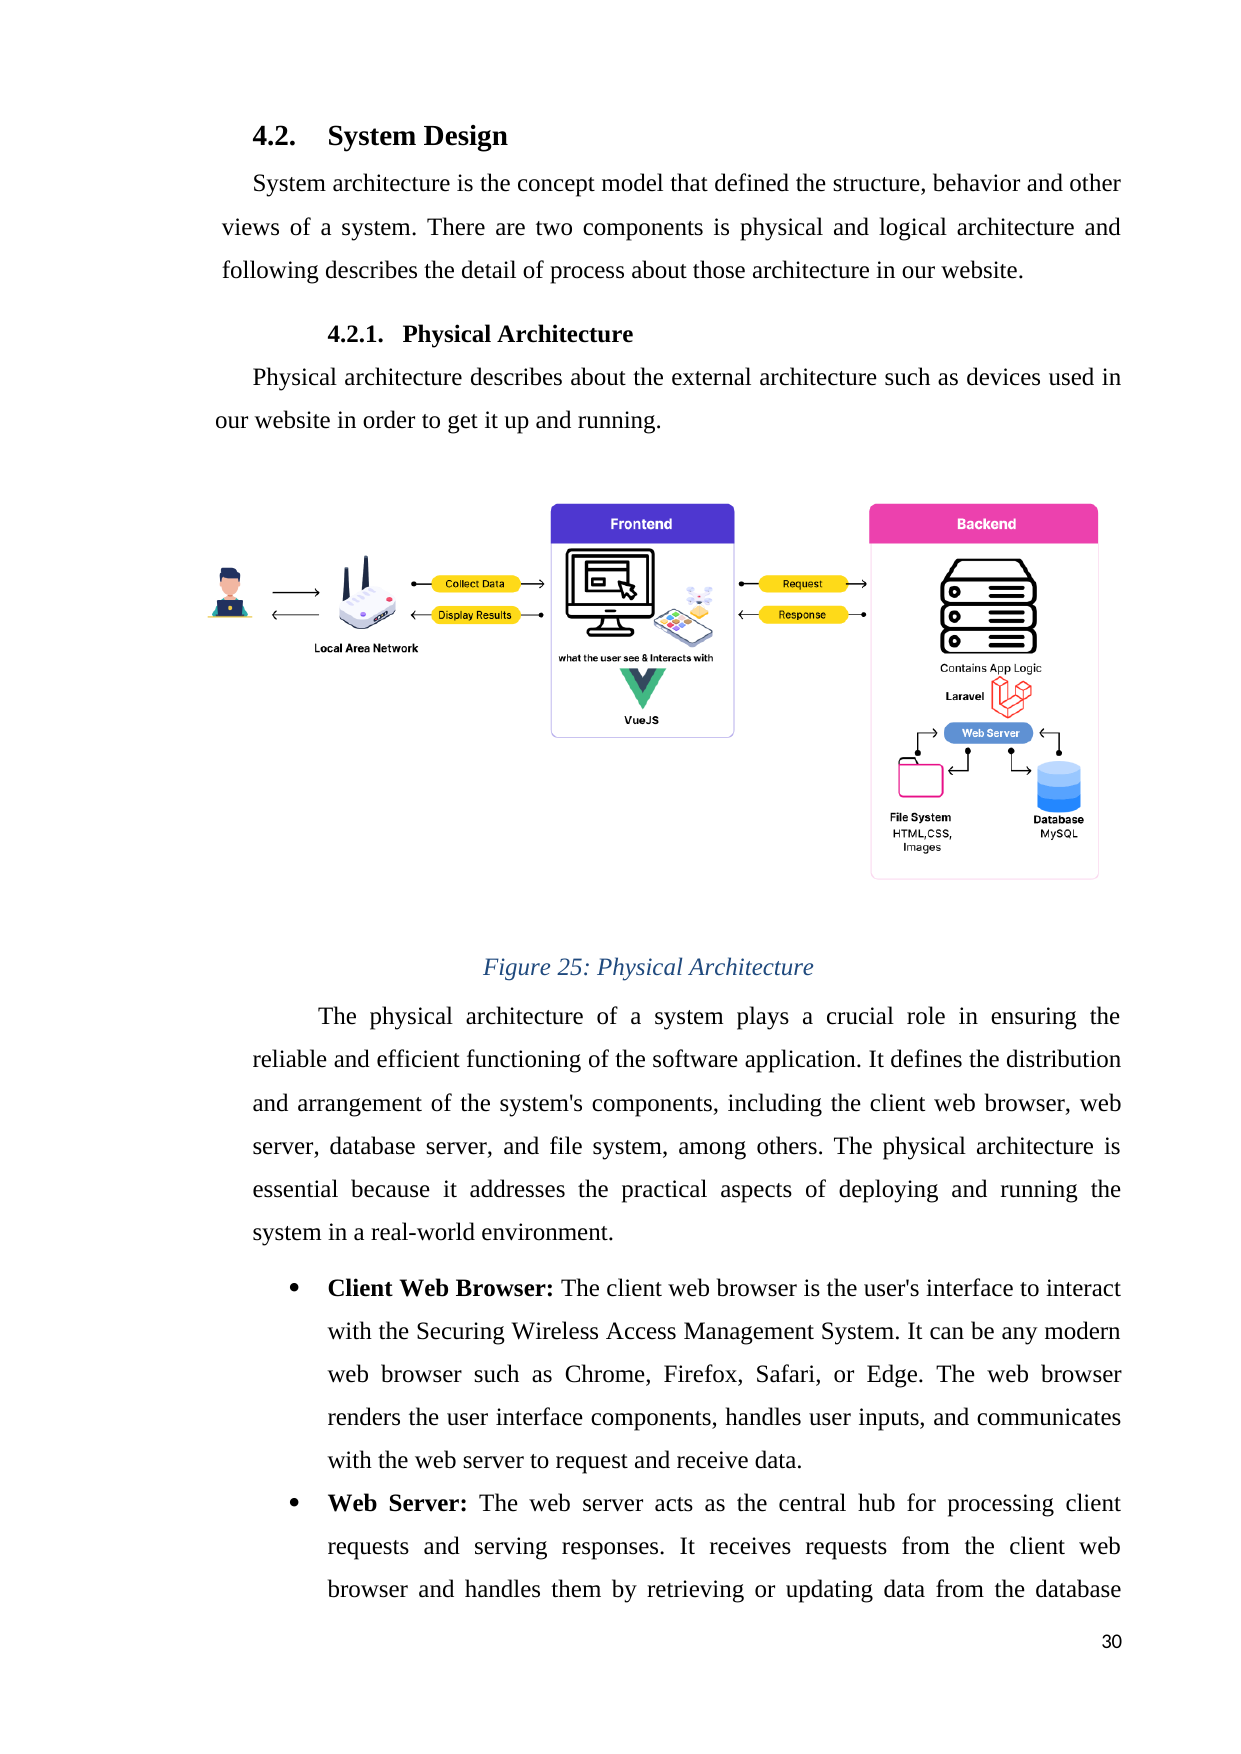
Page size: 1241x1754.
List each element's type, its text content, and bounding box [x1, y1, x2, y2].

subtitle System Design [252, 118, 1122, 152]
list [290, 1488, 1122, 1603]
list Client Web Browser: The client web browser is the user's interface to interact with the Securing Wireless Access Management System. It can be any modern web browser such as Chrome, Firefox, Safari, or Edge. The web browser renders the user interface components, handles user inputs, and communicates with the web server to request and receive data. [290, 1273, 1122, 1474]
picture [199, 469, 1116, 907]
text The physical architecture of a system plays a crucial role in ensuring the reliable and efficient functioning of the software application. It defines the distribution and arrangement of the system's components, including the client web browser, web server, database server, and file system, among others. The physical architecture is essential because it addresses the practical aspects of deploying and running the system in a real-world environment. [252, 1001, 1122, 1246]
text System architecture is the concept model that defined the structure, behavior and other views of a system. There are two components is physical and logical architecture and following describes the detail of process about those architecture in our website. [222, 168, 1122, 283]
text Physical architecture describes about the external architecture such as devices used in our website in order to get it up and running. [215, 362, 1122, 434]
subtitle Physical Architecture [327, 319, 1122, 347]
